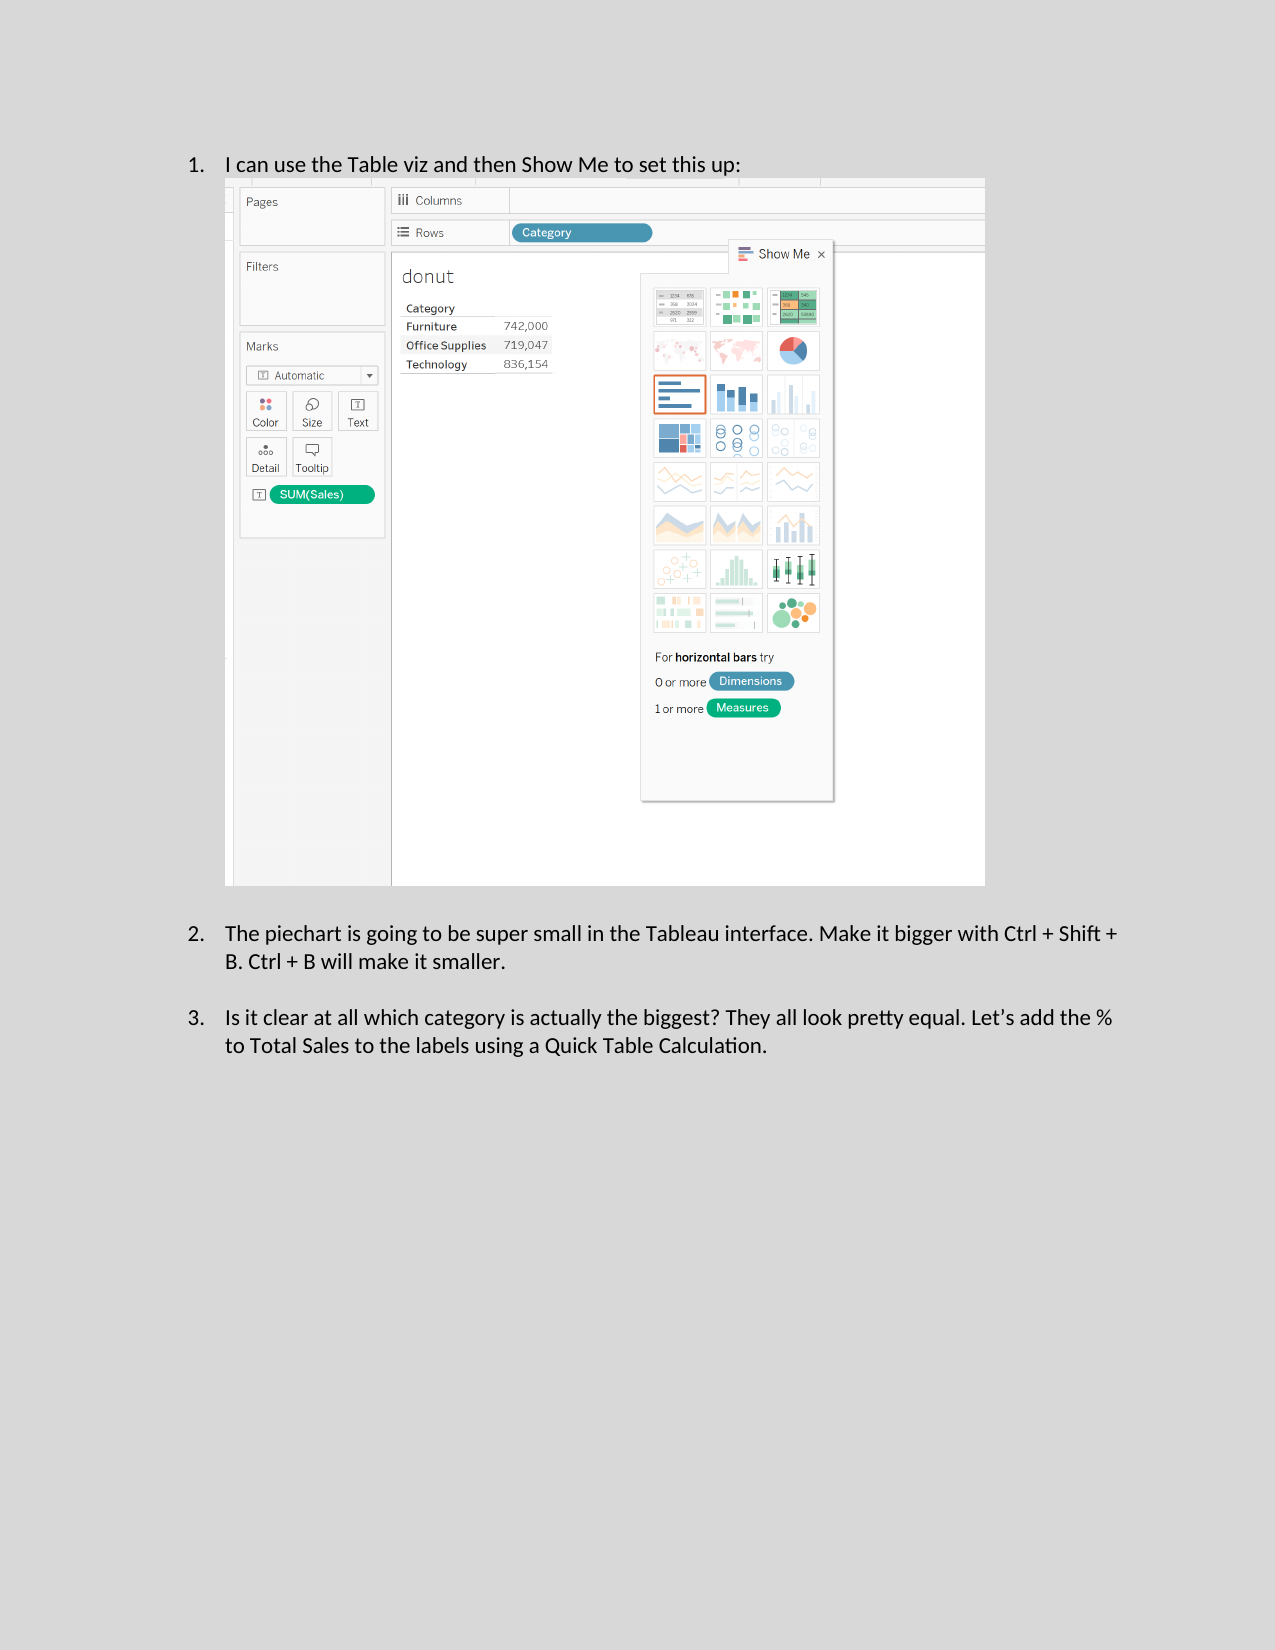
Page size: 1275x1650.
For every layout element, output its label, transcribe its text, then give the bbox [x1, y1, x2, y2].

picture [225, 178, 985, 886]
list Is it clear at all which category is actually the biggest? They all look pretty equal. Let’s add the % to Total Sales to the labels using a Quick Table Calculation. [187, 1003, 1125, 1059]
list The piechart is going to be super small in the Tableau interface. Make it bigger with Ctrl + Shift + B. Ctrl + B will make it smaller. [187, 919, 1125, 975]
